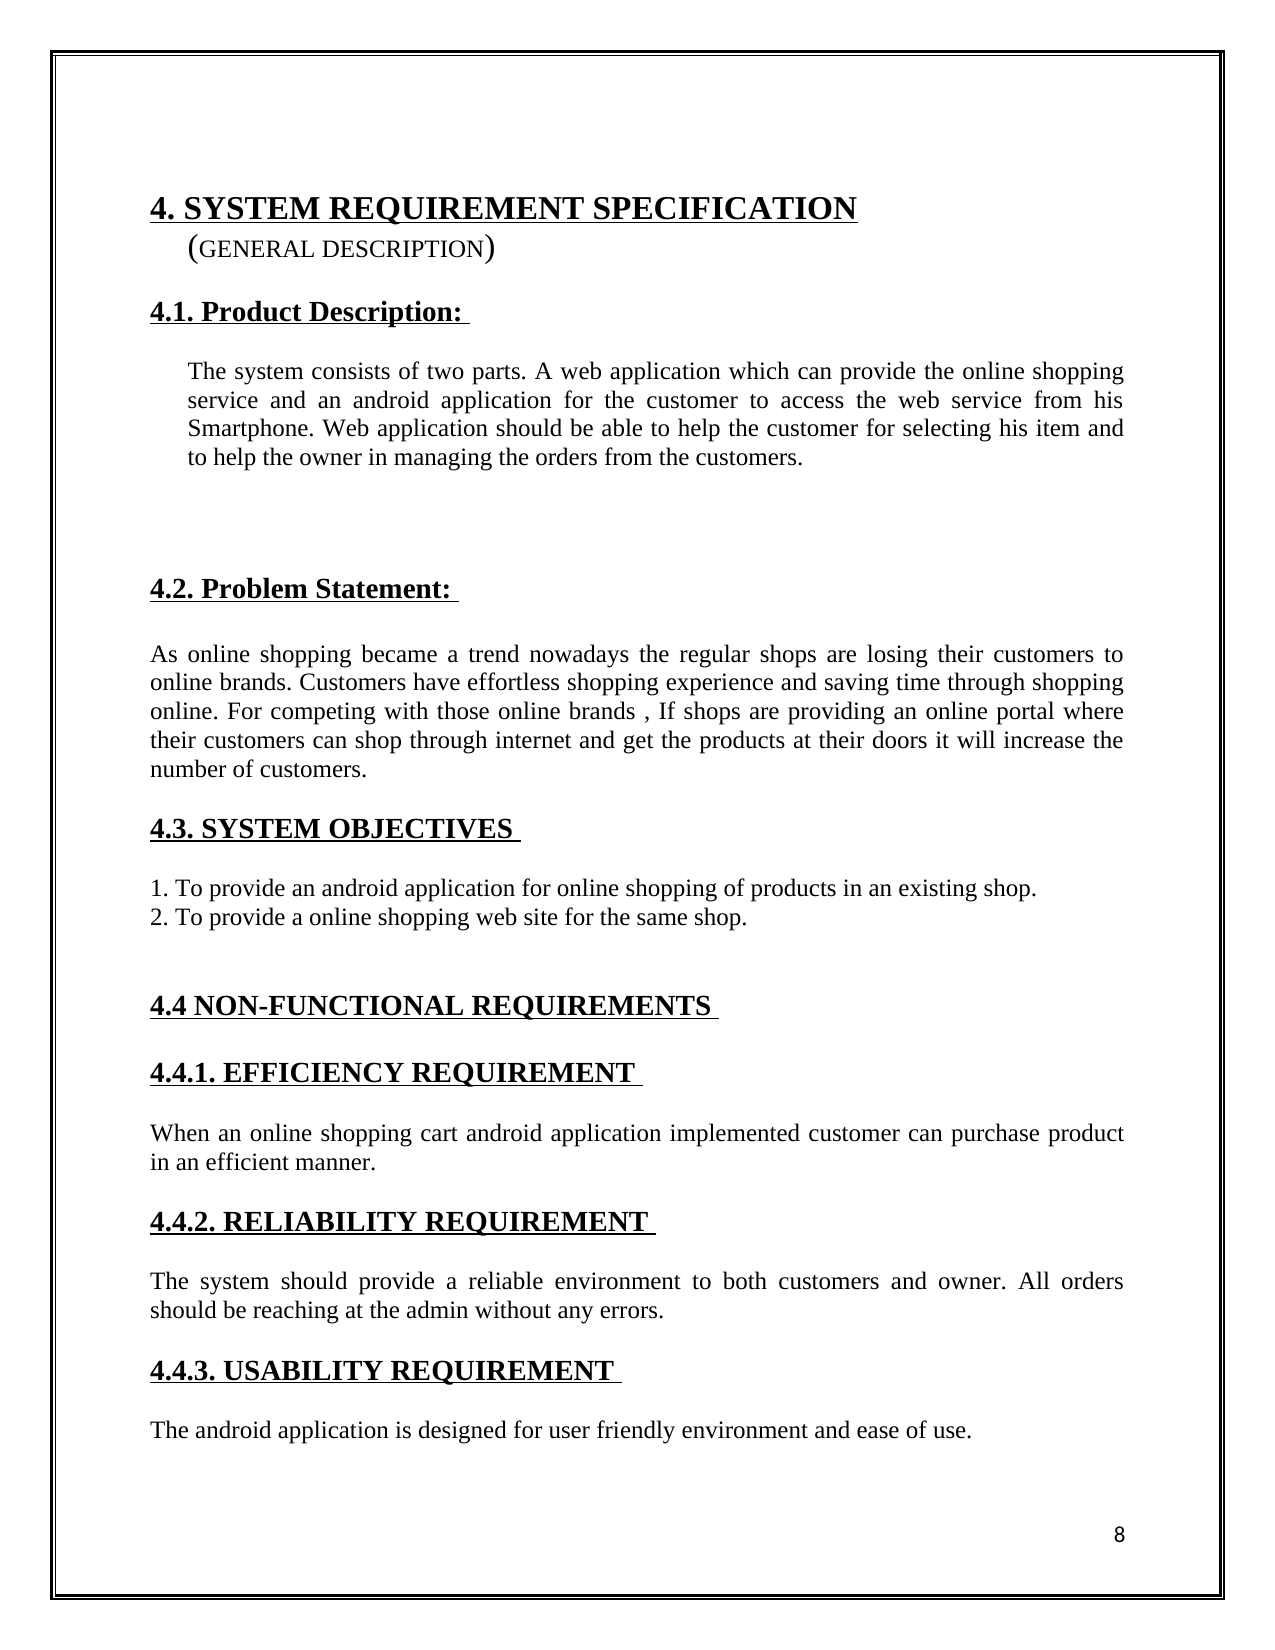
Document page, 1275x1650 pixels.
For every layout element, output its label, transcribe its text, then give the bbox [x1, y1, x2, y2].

list The system consists of two parts. A web application which can provide the online shopping service and an android application for the customer to access the web service from his Smartphone. Web application should be able to help the customer for selecting his item and to help the owner in managing the orders from the customers. [187, 356, 1125, 471]
text 1. To provide an android application for online shopping of products in an existing shop. [150, 873, 1125, 902]
text 4.4.1. EFFICIENCY REQUIREMENT [150, 1056, 1125, 1089]
text 4.4.3. USABILITY REQUIREMENT [150, 1353, 1125, 1386]
text 4. SYSTEM REQUIREMENT SPECIFICATION [150, 188, 1125, 227]
text 4.2. Problem Statement: [150, 572, 1125, 605]
text 4.1. Product Description: [150, 294, 1125, 327]
text 2. To provide a online shopping web site for the same shop. [150, 902, 1125, 931]
text As online shopping became a trend nowadays the regular shops are losing their customers to online brands. Customers have effortless shopping experience and saving time through shopping online. For competing with those online brands , If shops are providing an online portal where their customers can shop through internet and get the products at their doors it will increase the number of customers. [150, 639, 1125, 782]
text The system should provide a reliable environment to both customers and owner. All orders should be reaching at the admin without any errors. [150, 1266, 1125, 1324]
list (GENERAL DESCRIPTION) [187, 227, 1125, 265]
text 4.4.2. RELIABILITY REQUIREMENT [150, 1204, 1125, 1238]
text When an online shopping cart android application implemented customer can purchase product in an efficient manner. [150, 1118, 1125, 1175]
text 4.3. SYSTEM OBJECTIVES [150, 811, 1125, 845]
text 4.4 NON-FUNCTIONAL REQUIREMENTS [150, 988, 1125, 1022]
text The android application is designed for user friendly environment and ease of use. [150, 1415, 1125, 1444]
